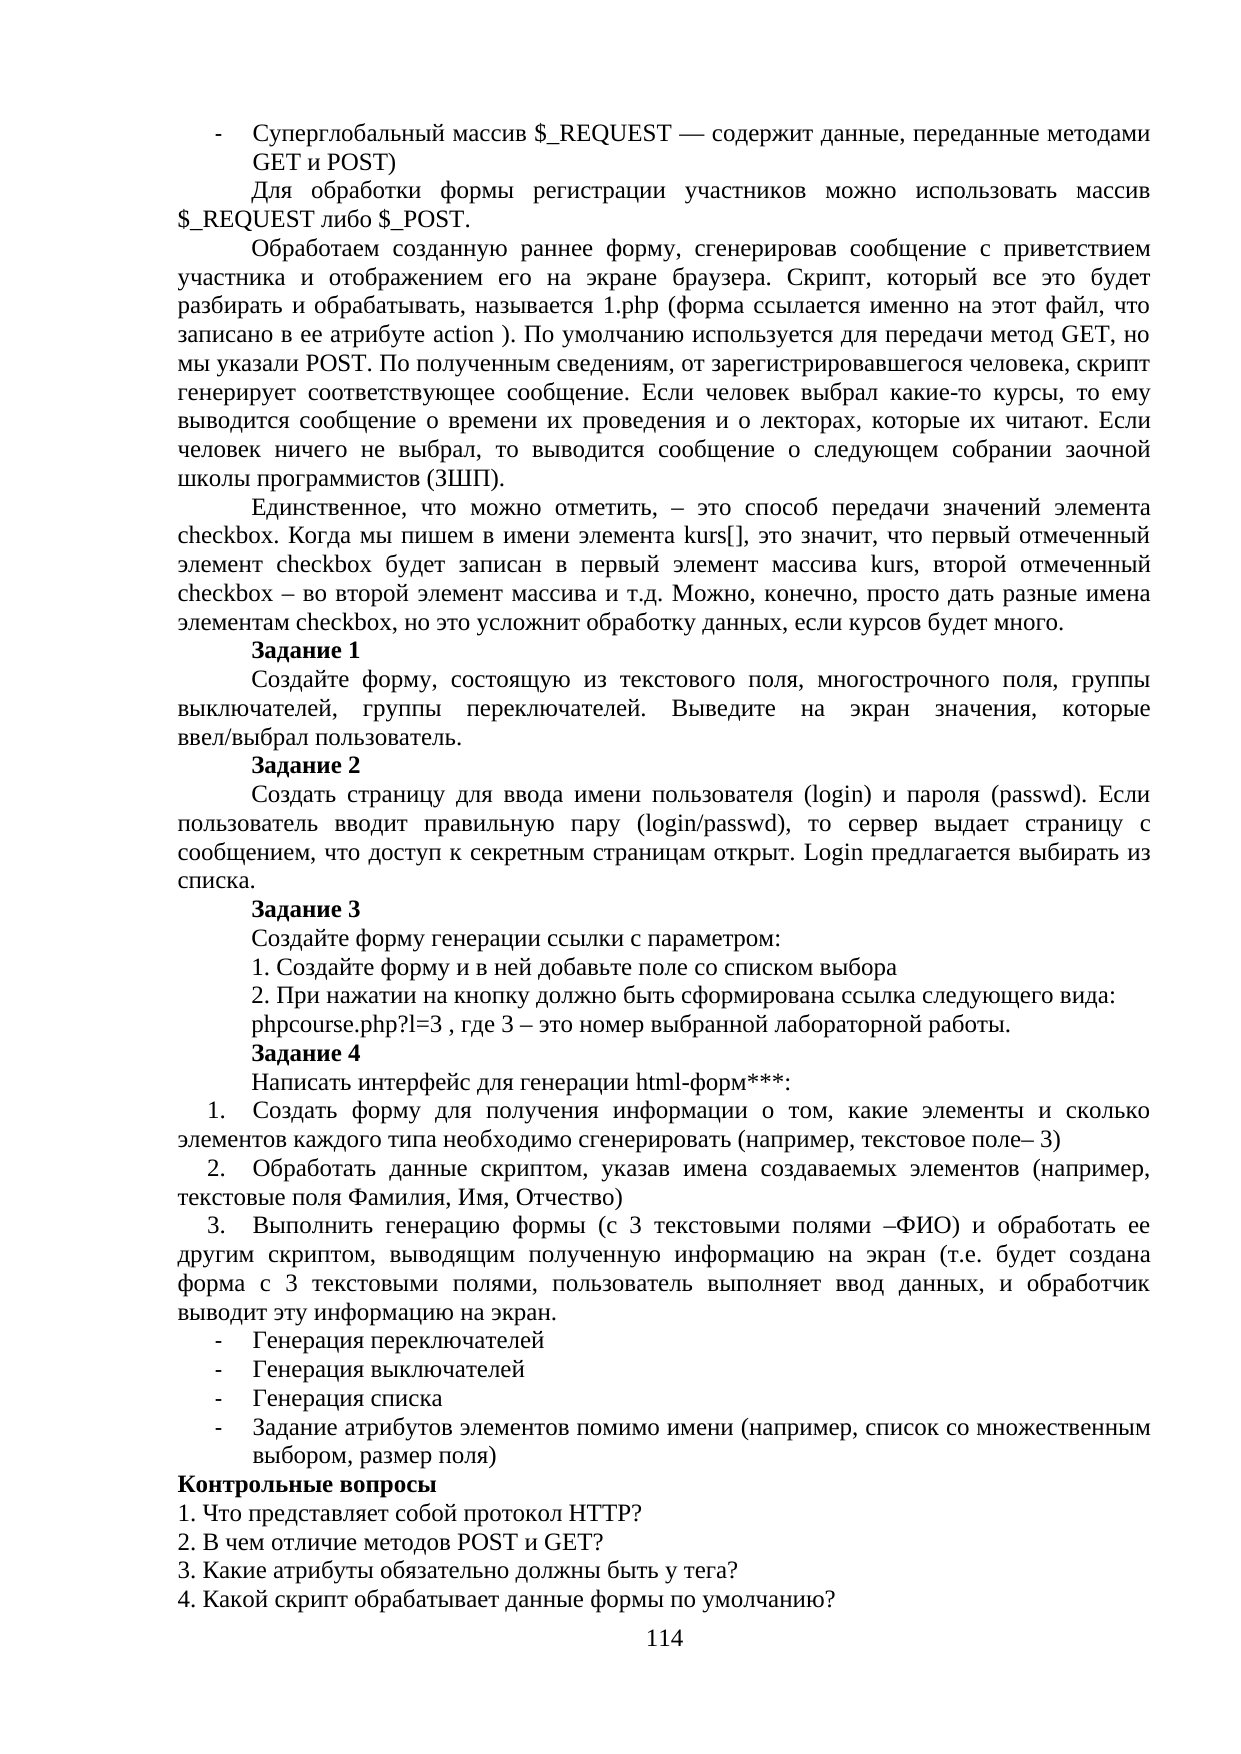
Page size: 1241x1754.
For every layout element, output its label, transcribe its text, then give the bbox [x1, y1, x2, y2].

text 4. Какой скрипт обрабатывает данные формы по умолчанию? [177, 1584, 1152, 1613]
text Создайте форму, состоящую из текстового поля, многострочного поля, группы выключателей, группы переключателей. Выведите на экран значения, которые ввел/выбрал пользователь. [177, 664, 1152, 751]
text Создать страницу для ввода имени пользователя (login) и пароля (passwd). Если пользователь вводит правильную пару (login/passwd), то сервер выдает страницу с сообщением, что доступ к секретным страницам открыт. Login предлагается выбирать из списка. [177, 779, 1152, 894]
list Задание атрибутов элементов помимо имени (например, список со множественным выбором, размер поля) [215, 1412, 1152, 1469]
text 1. Что представляет собой протокол HTTP? [177, 1498, 1152, 1527]
text Задание 4 [177, 1038, 1152, 1067]
text Задание 1 [177, 636, 1152, 664]
text Задание 2 [177, 751, 1152, 779]
list Генерация выключателей [215, 1354, 1152, 1383]
text Обработаем созданную раннее форму, сгенерировав сообщение с приветствием участника и отображением его на экране браузера. Скрипт, который все это будет разбирать и обрабатывать, называется 1.php (форма ссылается именно на этот файл, что записано в ее атрибуте action ). По умолчанию используется для передачи метод GET, но мы указали POST. По полученным сведениям, от зарегистрировавшегося человека, скрипт генерирует соответствующее сообщение. Если человек выбрал какие-то курсы, то ему выводится сообщение о времени их проведения и о лекторах, которые их читают. Если человек ничего не выбрал, то выводится сообщение о следующем собрании заочной школы программистов (ЗШП). [177, 233, 1152, 492]
text Задание 3 [177, 894, 1152, 923]
text phpcourse.php?l=3 , где 3 – это номер выбранной лабораторной работы. [177, 1009, 1152, 1038]
text Контрольные вопросы [177, 1469, 1152, 1498]
list Генерация переключателей [215, 1326, 1152, 1354]
list Генерация списка [215, 1383, 1152, 1412]
list Суперглобальный массив $_REQUEST — содержит данные, переданные методами GET и POST) [215, 118, 1152, 176]
text Для обработки формы регистрации участников можно использовать массив $_REQUEST либо $_POST. [177, 176, 1152, 233]
text Единственное, что можно отметить, – это способ передачи значений элемента checkbox. Когда мы пишем в имени элемента kurs[], это значит, что первый отмеченный элемент checkbox будет записан в первый элемент массива kurs, второй отмеченный checkbox – во второй элемент массива и т.д. Можно, конечно, просто дать разные имена элементам checkbox, но это усложнит обработку данных, если курсов будет много. [177, 492, 1152, 636]
list Обработать данные скриптом, указав имена создаваемых элементов (например, текстовые поля Фамилия, Имя, Отчество) [177, 1153, 1152, 1211]
text Создайте форму генерации ссылки с параметром: [177, 923, 1152, 952]
text 2. При нажатии на кнопку должно быть сформирована ссылка следующего вида: [177, 981, 1152, 1009]
text 2. В чем отличие методов POST и GET? [177, 1527, 1152, 1556]
text 1. Создайте форму и в ней добавьте поле со списком выбора [177, 952, 1152, 981]
text Написать интерфейс для генерации html-форм***: [177, 1067, 1152, 1096]
text 3. Какие атрибуты обязательно должны быть у тега? [177, 1556, 1152, 1584]
list Выполнить генерацию формы (с 3 текстовыми полями –ФИО) и обработать ее другим скриптом, выводящим полученную информацию на экран (т.е. будет создана форма с 3 текстовыми полями, пользователь выполняет ввод данных, и обработчик выводит эту информацию на экран. [177, 1211, 1152, 1326]
list Создать форму для получения информации о том, какие элементы и сколько элементов каждого типа необходимо сгенерировать (например, текстовое поле– 3) [177, 1096, 1152, 1153]
